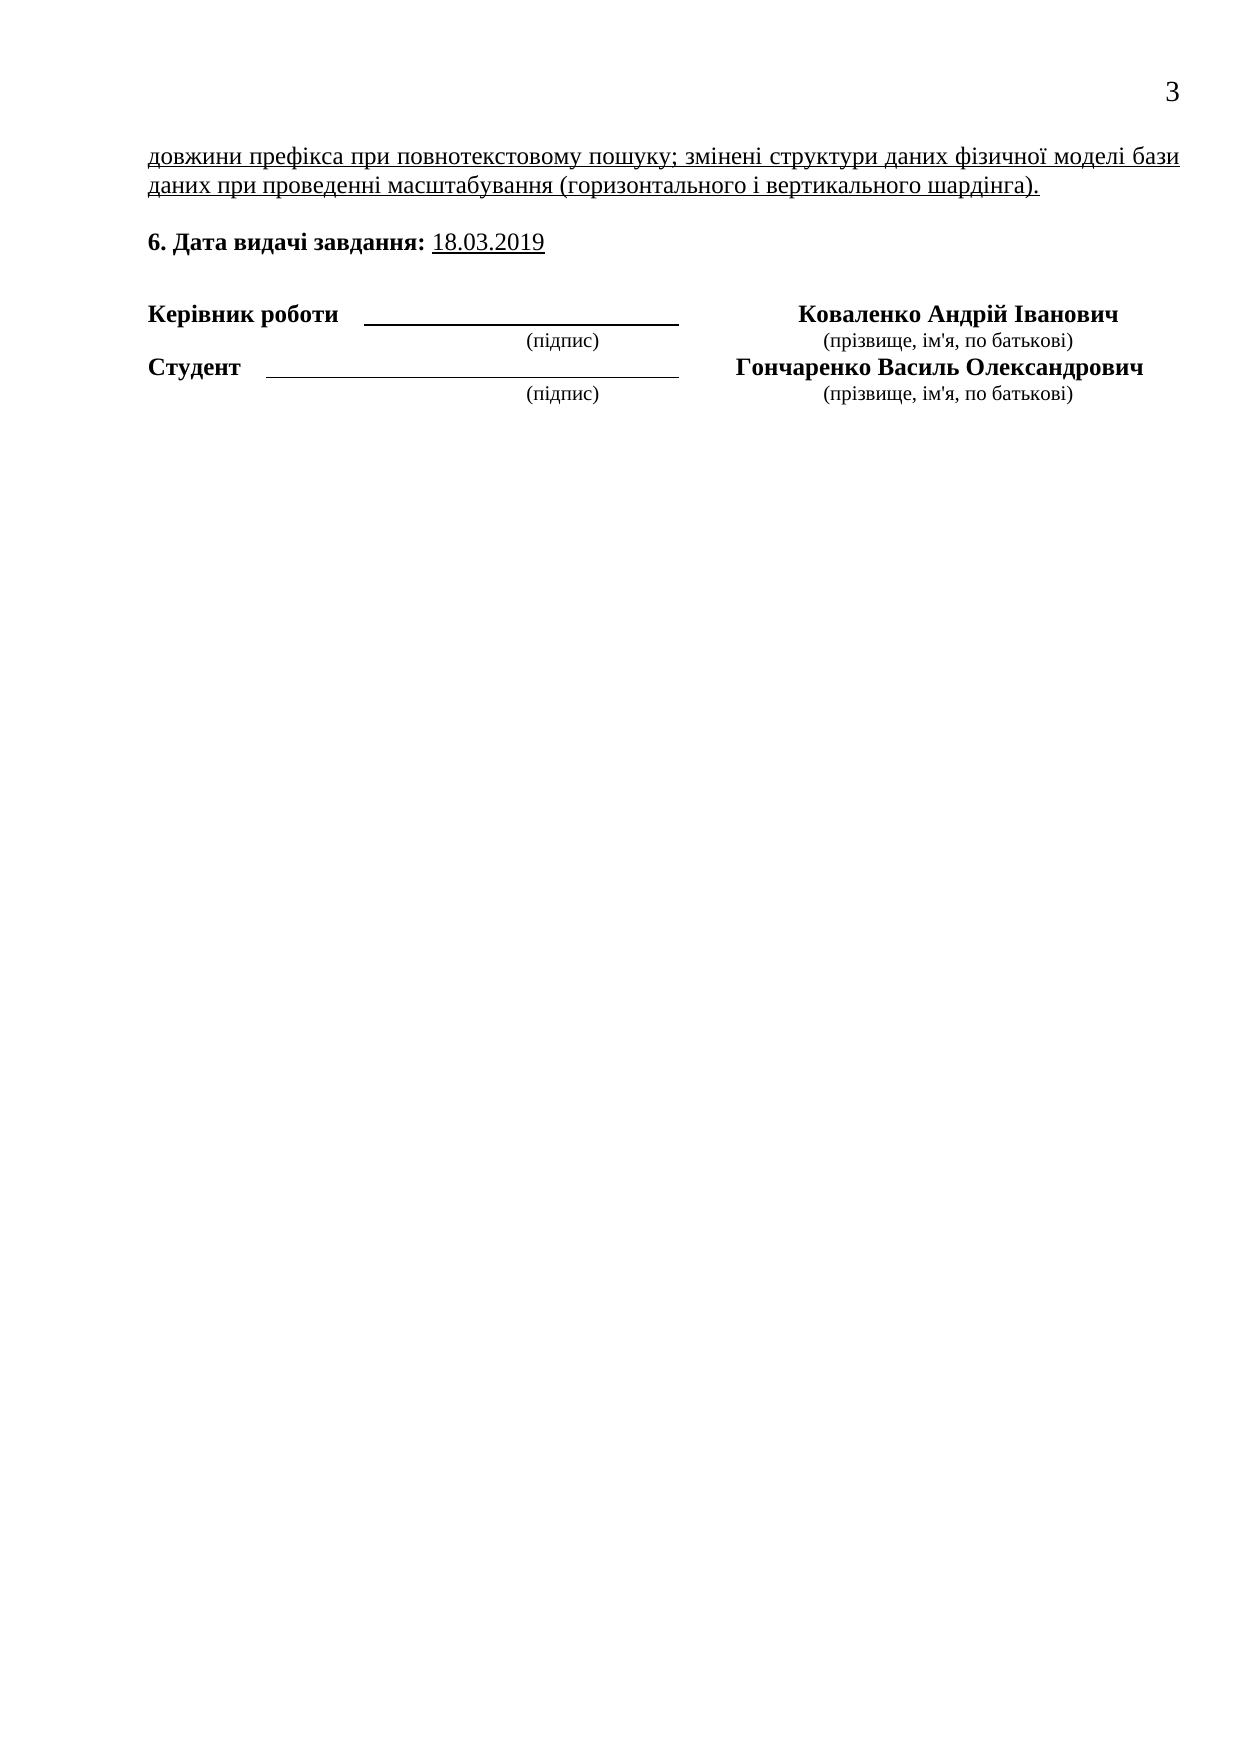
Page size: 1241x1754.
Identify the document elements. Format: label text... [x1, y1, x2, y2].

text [148, 141, 1181, 198]
text (підпис) (прізвище, ім'я, по батькові) [148, 328, 1181, 352]
text Студент Гончаренко Василь Олександрович [148, 352, 1181, 381]
text (підпис) (прізвище, ім'я, по батькові) [148, 381, 1181, 405]
text 6. Дата видачі завдання: 18.03.2019 [148, 227, 1181, 256]
text Керівник роботи Коваленко Андрій Іванович [148, 299, 1181, 328]
